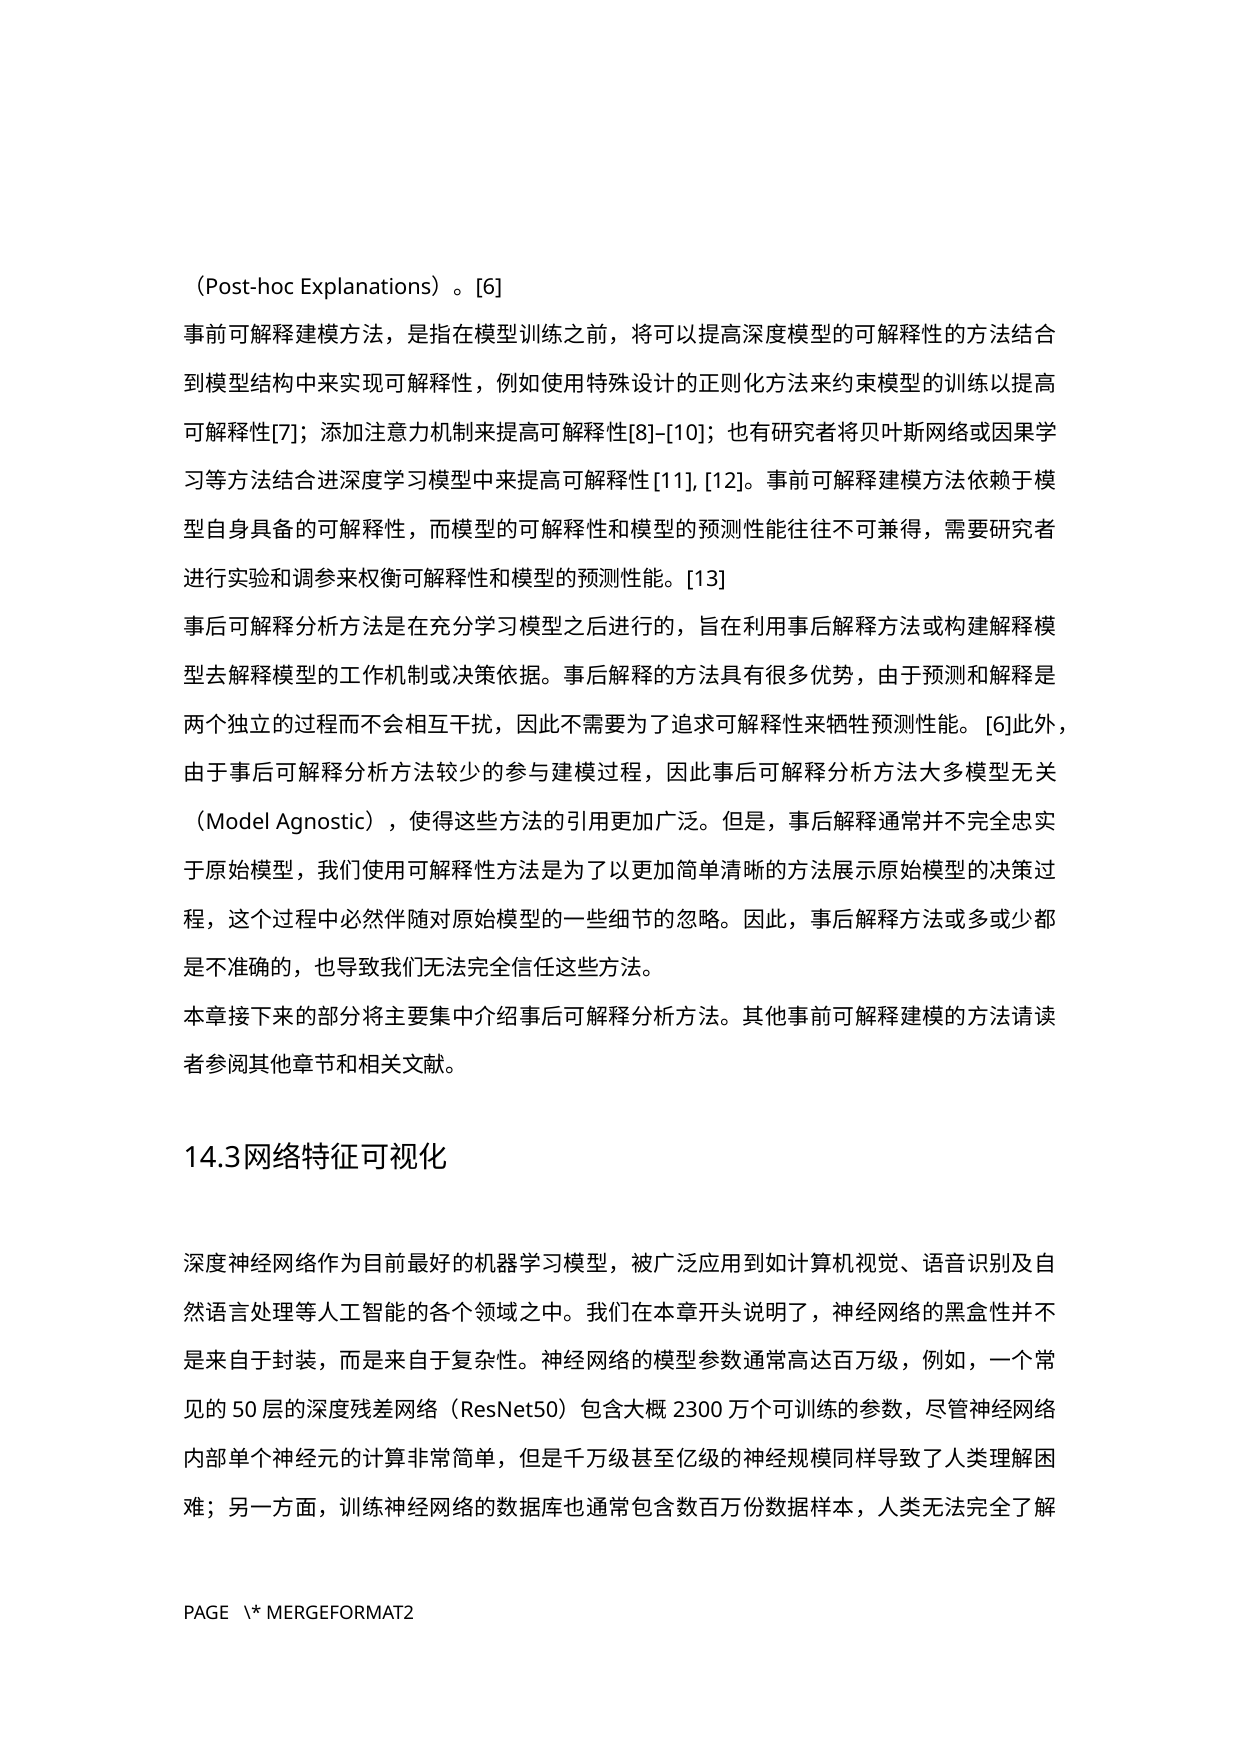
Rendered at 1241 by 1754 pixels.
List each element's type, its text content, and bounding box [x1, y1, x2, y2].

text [183, 268, 1057, 301]
text 事前可解释建模方法，是指在模型训练之前，将可以提高深度模型的可解释性的方法结合到模型结构中来实现可解释性，例如使用特殊设计的正则化方法来约束模型的训练以提高可解释性[7]；添加注意力机制来提高可解释性[8]–[10]；也有研究者将贝叶斯网络或因果学习等方法结合进深度学习模型中来提高可解释性[11], [12]。事前可解释建模方法依赖于模型自身具备的可解释性，而模型的可解释性和模型的预测性能往往不可兼得，需要研究者进行实验和调参来权衡可解释性和模型的预测性能。[13] [183, 317, 1057, 593]
text 事后可解释分析方法是在充分学习模型之后进行的，旨在利用事后解释方法或构建解释模型去解释模型的工作机制或决策依据。事后解释的方法具有很多优势，由于预测和解释是两个独立的过程而不会相互干扰，因此不需要为了追求可解释性来牺牲预测性能。[6]此外，由于事后可解释分析方法较少的参与建模过程，因此事后可解释分析方法大多模型无关（Model Agnostic），使得这些方法的引用更加广泛。但是，事后解释通常并不完全忠实于原始模型，我们使用可解释性方法是为了以更加简单清晰的方法展示原始模型的决策过程，这个过程中必然伴随对原始模型的一些细节的忽略。因此，事后解释方法或多或少都是不准确的，也导致我们无法完全信任这些方法。 [183, 609, 1057, 982]
text 本章接下来的部分将主要集中介绍事后可解释分析方法。其他事前可解释建模的方法请读者参阅其他章节和相关文献。 [183, 998, 1057, 1079]
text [183, 1246, 1057, 1522]
subtitle 网络特征可视化 [183, 1122, 1057, 1187]
